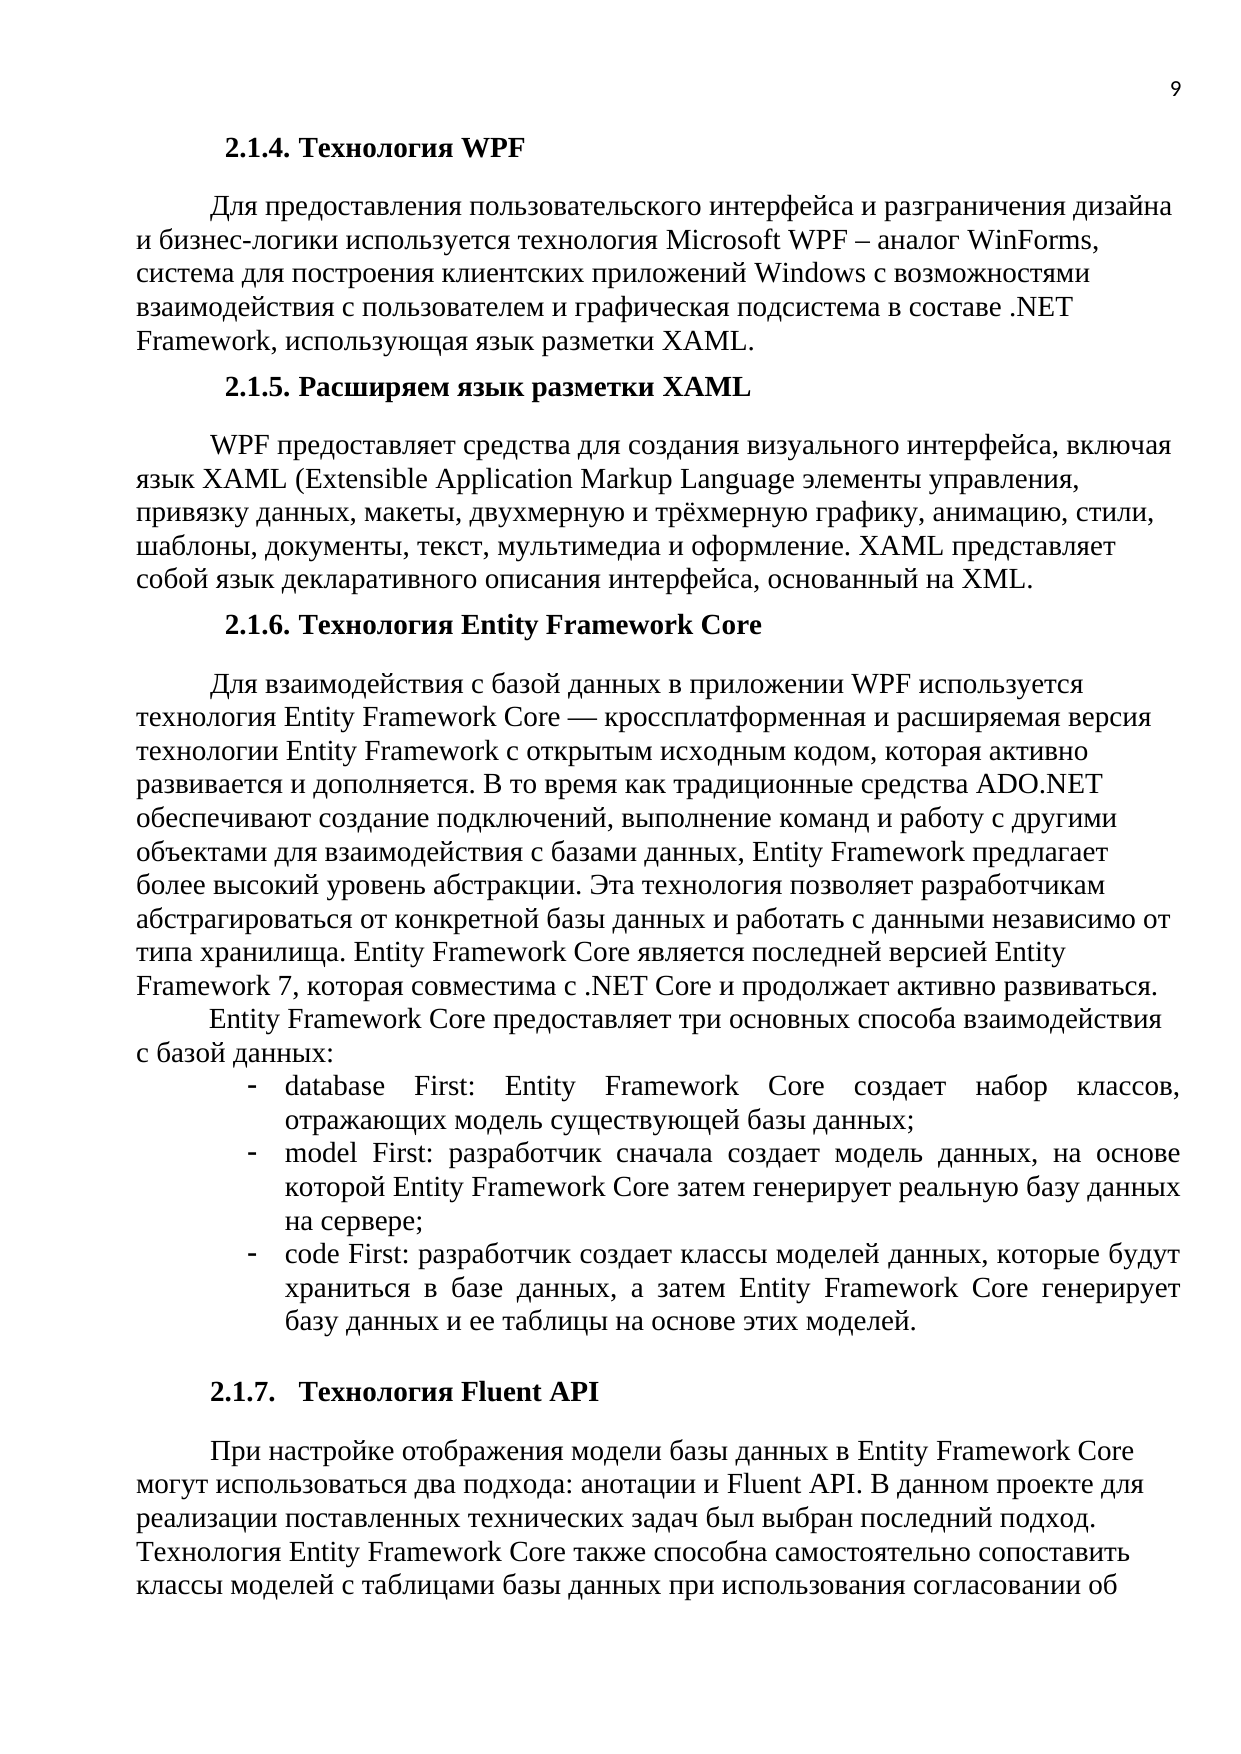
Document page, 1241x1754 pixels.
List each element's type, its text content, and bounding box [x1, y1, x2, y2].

list model First: разработчик сначала создает модель данных, на основе которой Entity Framework Core затем генерирует реальную базу данных на сервере; [247, 1136, 1181, 1236]
subtitle Технология WPF [224, 130, 1181, 163]
text WPF предоставляет средства для создания визуального интерфейса, включая язык XAML (Extensible Application Markup Language элементы управления, привязку данных, макеты, двухмерную и трёхмерную графику, анимацию, стили, шаблоны, документы, текст, мультимедиа и оформление. XAML представляет собой язык декларативного описания интерфейса, основанный на XML. [136, 427, 1181, 595]
text Для предоставления пользовательского интерфейса и разграничения дизайна и бизнес-логики используется технология Microsoft WPF – аналог WinForms, система для построения клиентских приложений Windows с возможностями взаимодействия с пользователем и графическая подсистема в составе .NET Framework, использующая язык разметки XAML. [136, 188, 1181, 356]
list code First: разработчик создает классы моделей данных, которые будут храниться в базе данных, а затем Entity Framework Core генерирует базу данных и ее таблицы на основе этих моделей. [247, 1236, 1181, 1337]
subtitle Расширяем язык разметки XAML [224, 369, 1181, 402]
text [136, 1433, 1181, 1601]
subtitle Технология Entity Framework Core [224, 607, 1181, 641]
text Для взаимодействия с базой данных в приложении WPF используется технология Entity Framework Core — кроссплатформенная и расширяемая версия технологии Entity Framework с открытым исходным кодом, которая активно развивается и дополняется. В то время как традиционные средства ADO.NET обеспечивают создание подключений, выполнение команд и работу с другими объектами для взаимодействия с базами данных, Entity Framework предлагает более высокий уровень абстракции. Эта технология позволяет разработчикам абстрагироваться от конкретной базы данных и работать с данными независимо от типа хранилища. Entity Framework Core является последней версией Entity Framework 7, которая совместима с .NET Core и продолжает активно развиваться. Entity Framework Core предоставляет три основных способа взаимодействия с базой данных: [136, 666, 1181, 1068]
subtitle Технология Fluent API [210, 1374, 1181, 1408]
list database First: Entity Framework Core создает набор классов, отражающих модель существующей базы данных; [247, 1068, 1181, 1136]
